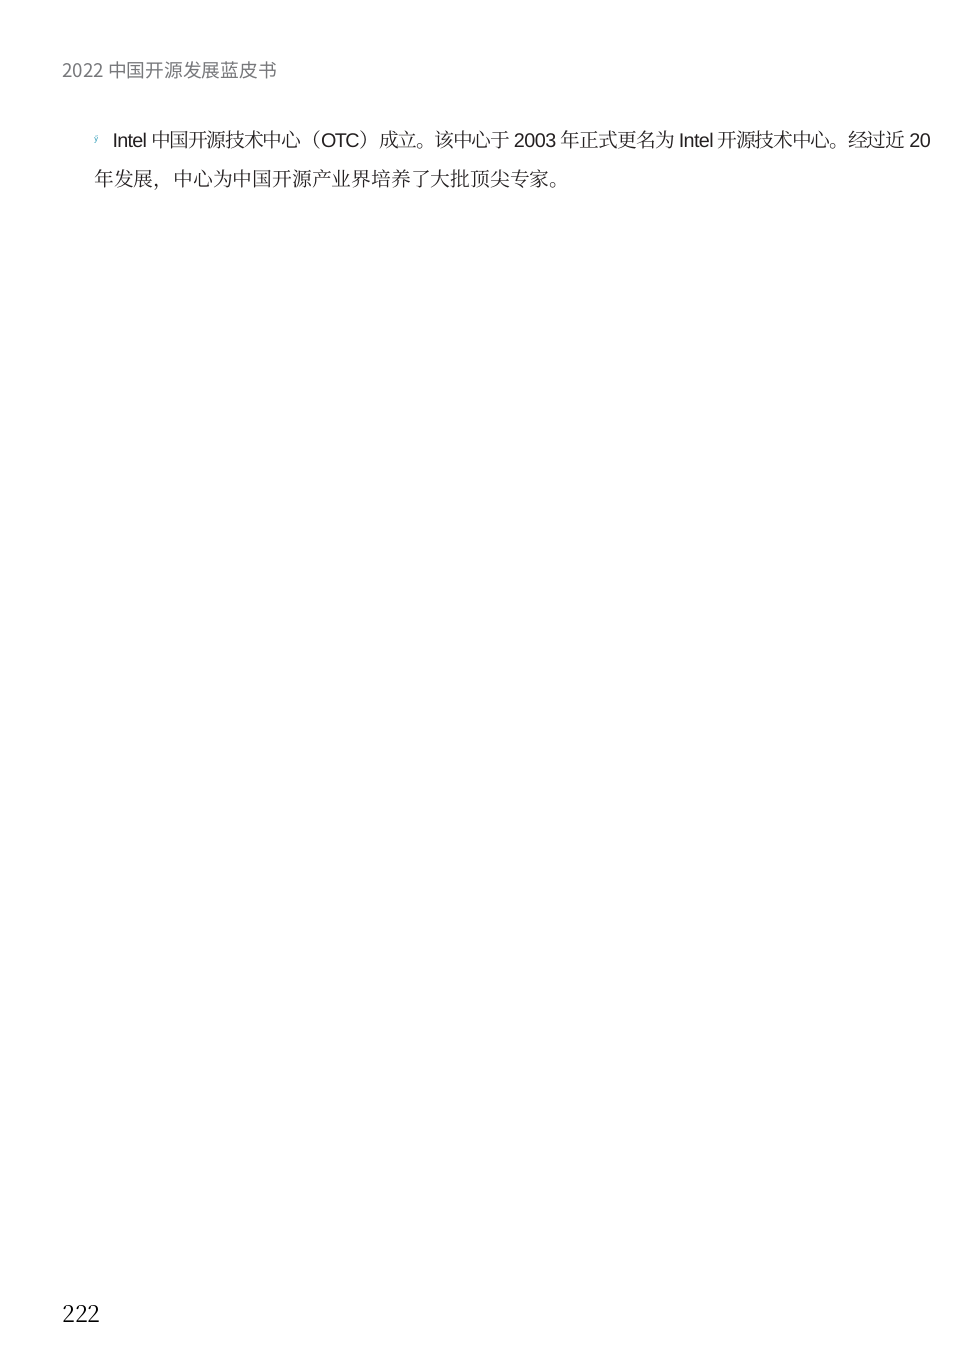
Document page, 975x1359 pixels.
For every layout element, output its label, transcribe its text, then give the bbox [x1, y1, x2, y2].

list Intel中国开源技术中心（OTC）成立。该中心于2003年正式更名为Intel开源技术中心。经过近20 [94, 125, 950, 153]
text 年发展，中心为中国开源产业界培养了大批顶尖专家。 [94, 163, 950, 192]
